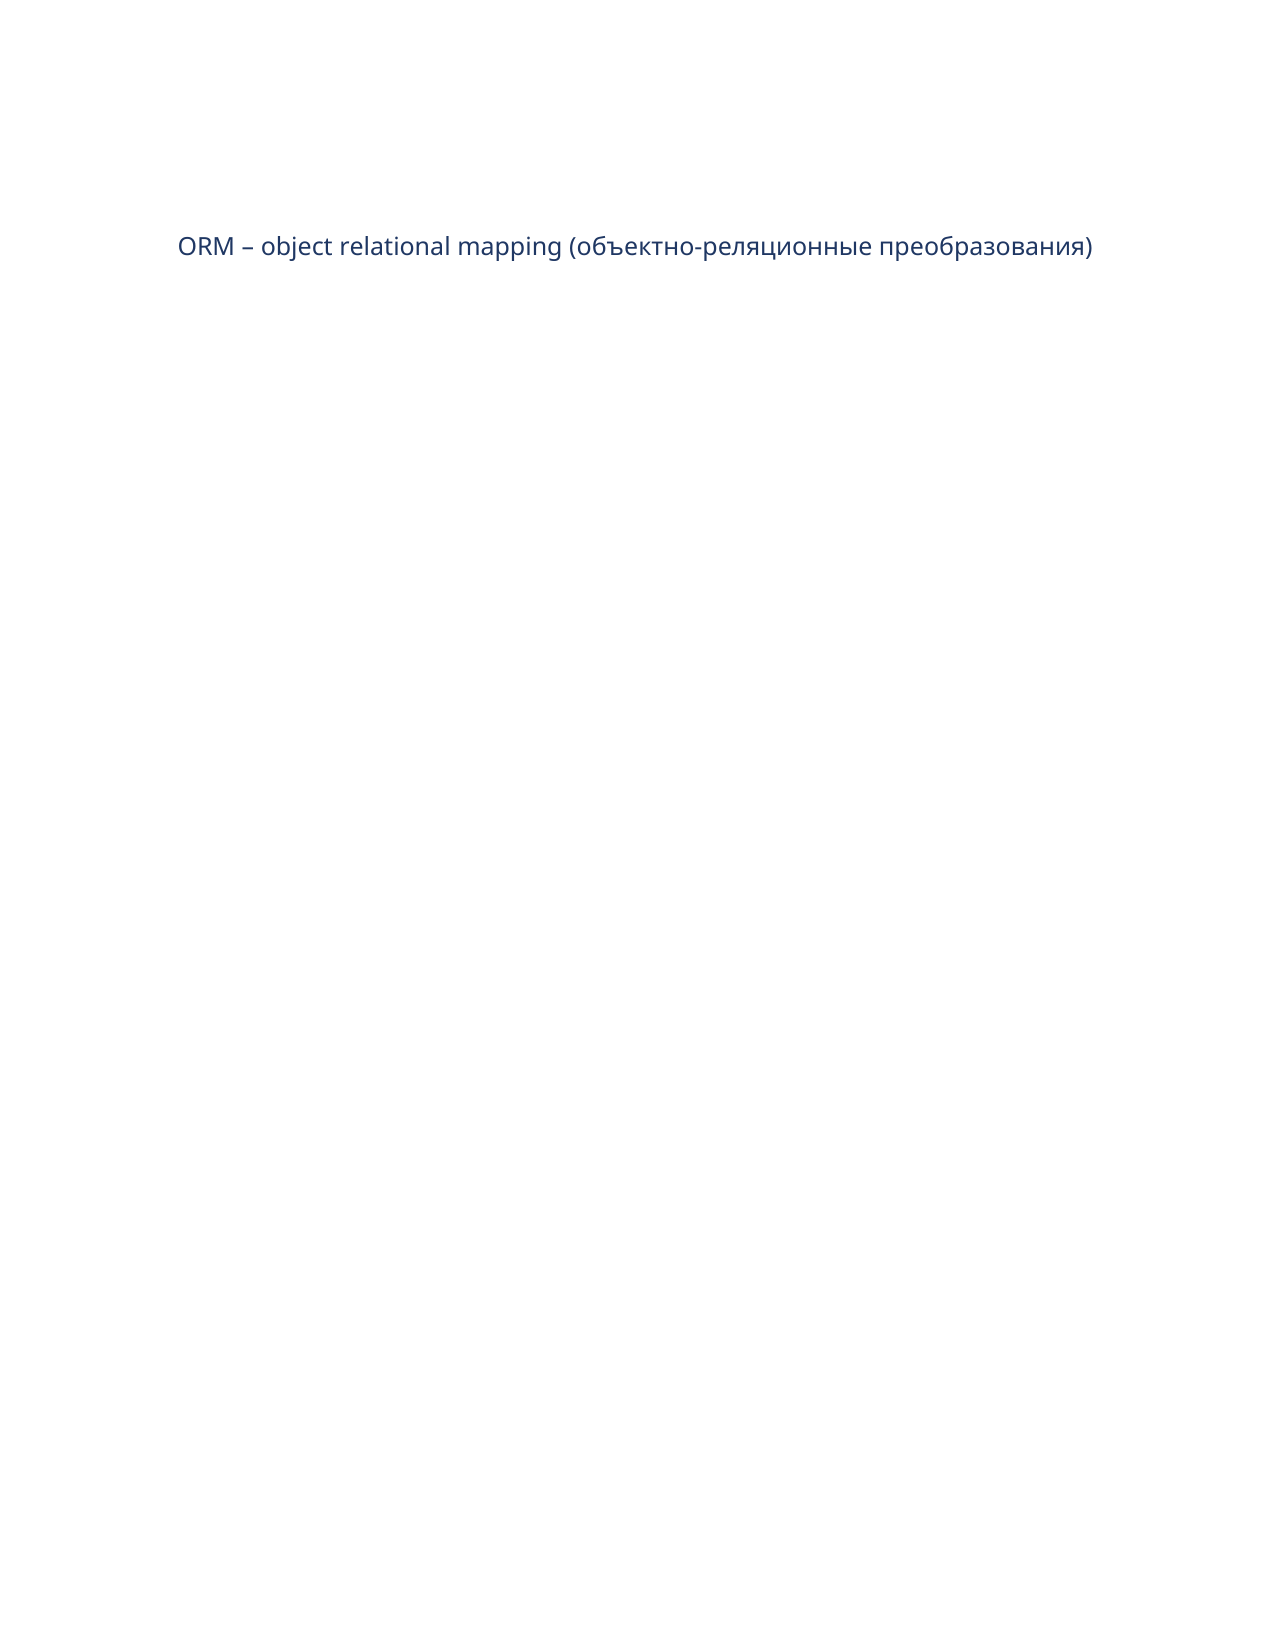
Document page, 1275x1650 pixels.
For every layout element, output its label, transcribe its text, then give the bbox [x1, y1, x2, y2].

subtitle ORM – object relational mapping (объектно-реляционные преобразования) [177, 228, 1186, 262]
